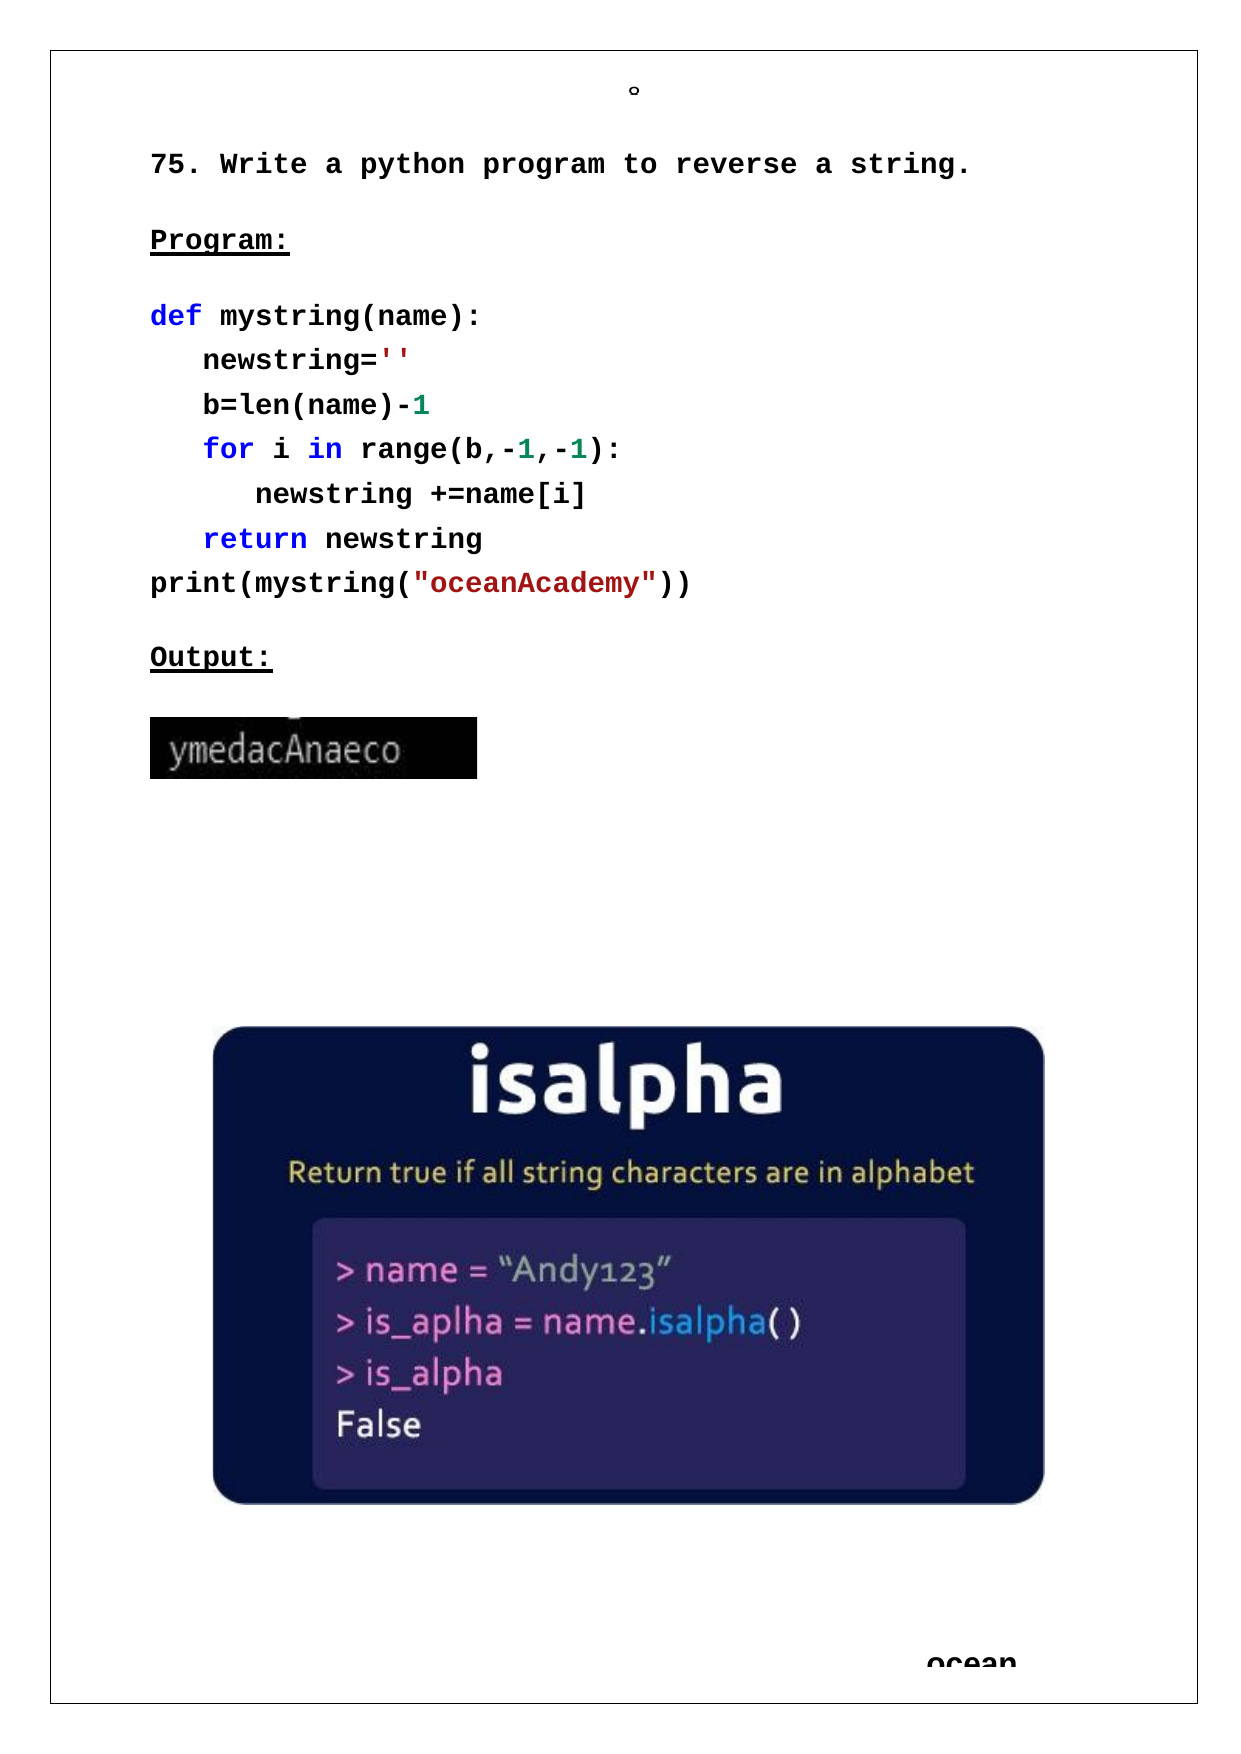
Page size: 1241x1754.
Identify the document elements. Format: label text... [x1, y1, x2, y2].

text for i in range(b,-1,-1): newstring +=name[i] [202, 434, 624, 512]
list Write a python program to reverse a string. [150, 149, 1197, 182]
text Output: [150, 642, 1197, 675]
text return newstring print(mystring("oceanAcademy")) [150, 524, 694, 601]
picture [150, 717, 478, 779]
text def mystring(name): newstring='' b=len(name)-1 [150, 301, 483, 423]
text Program: [150, 225, 1197, 258]
picture [212, 1026, 1045, 1505]
